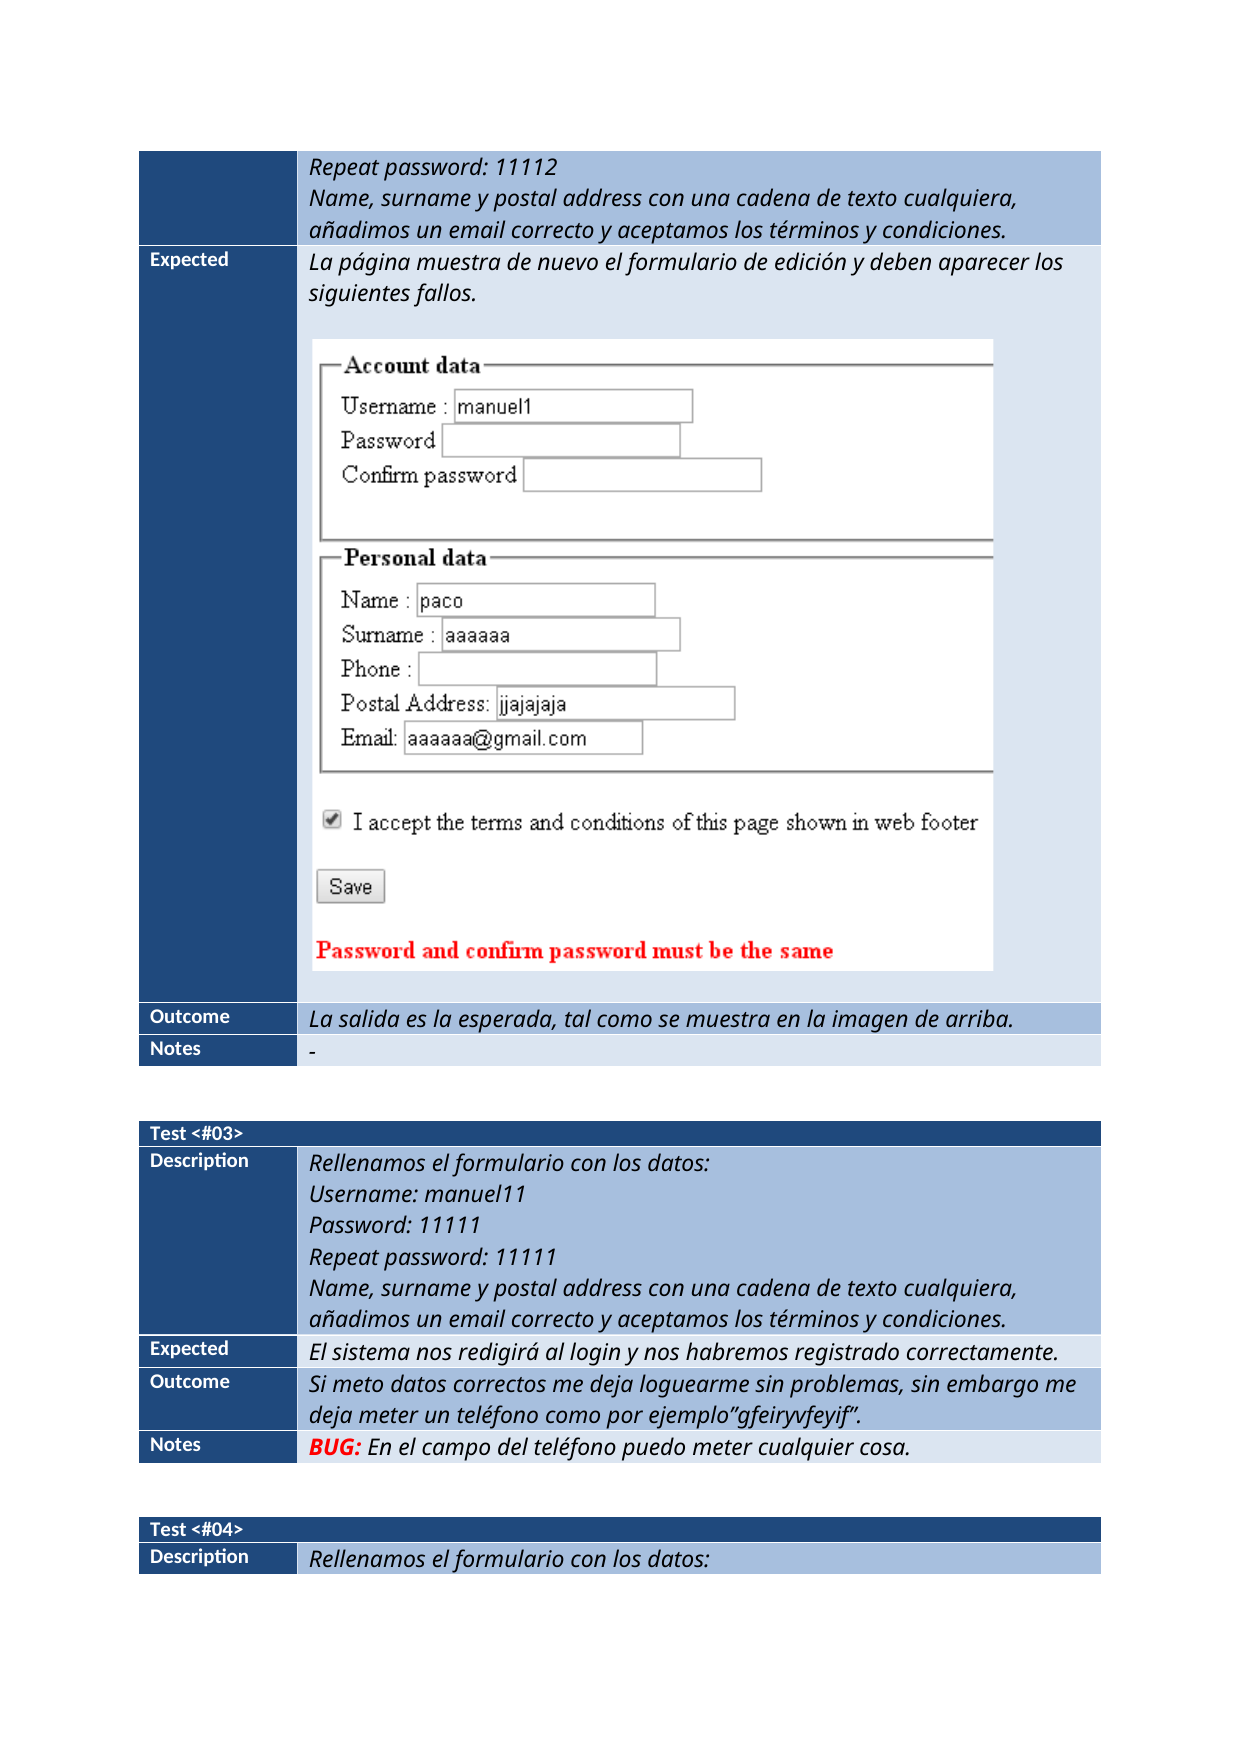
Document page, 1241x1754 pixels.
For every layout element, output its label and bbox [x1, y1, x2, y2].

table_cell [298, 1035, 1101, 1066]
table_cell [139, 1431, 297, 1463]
picture [312, 339, 994, 971]
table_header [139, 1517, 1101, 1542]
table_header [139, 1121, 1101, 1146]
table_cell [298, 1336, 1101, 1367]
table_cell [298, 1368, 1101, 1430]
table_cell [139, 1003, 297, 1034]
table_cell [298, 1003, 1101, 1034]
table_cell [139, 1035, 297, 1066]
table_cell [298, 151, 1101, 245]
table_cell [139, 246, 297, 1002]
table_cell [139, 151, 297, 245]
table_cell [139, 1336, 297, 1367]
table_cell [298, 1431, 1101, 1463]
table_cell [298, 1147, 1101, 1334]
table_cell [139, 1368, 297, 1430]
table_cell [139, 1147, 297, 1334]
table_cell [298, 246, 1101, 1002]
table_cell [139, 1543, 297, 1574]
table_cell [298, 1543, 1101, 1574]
